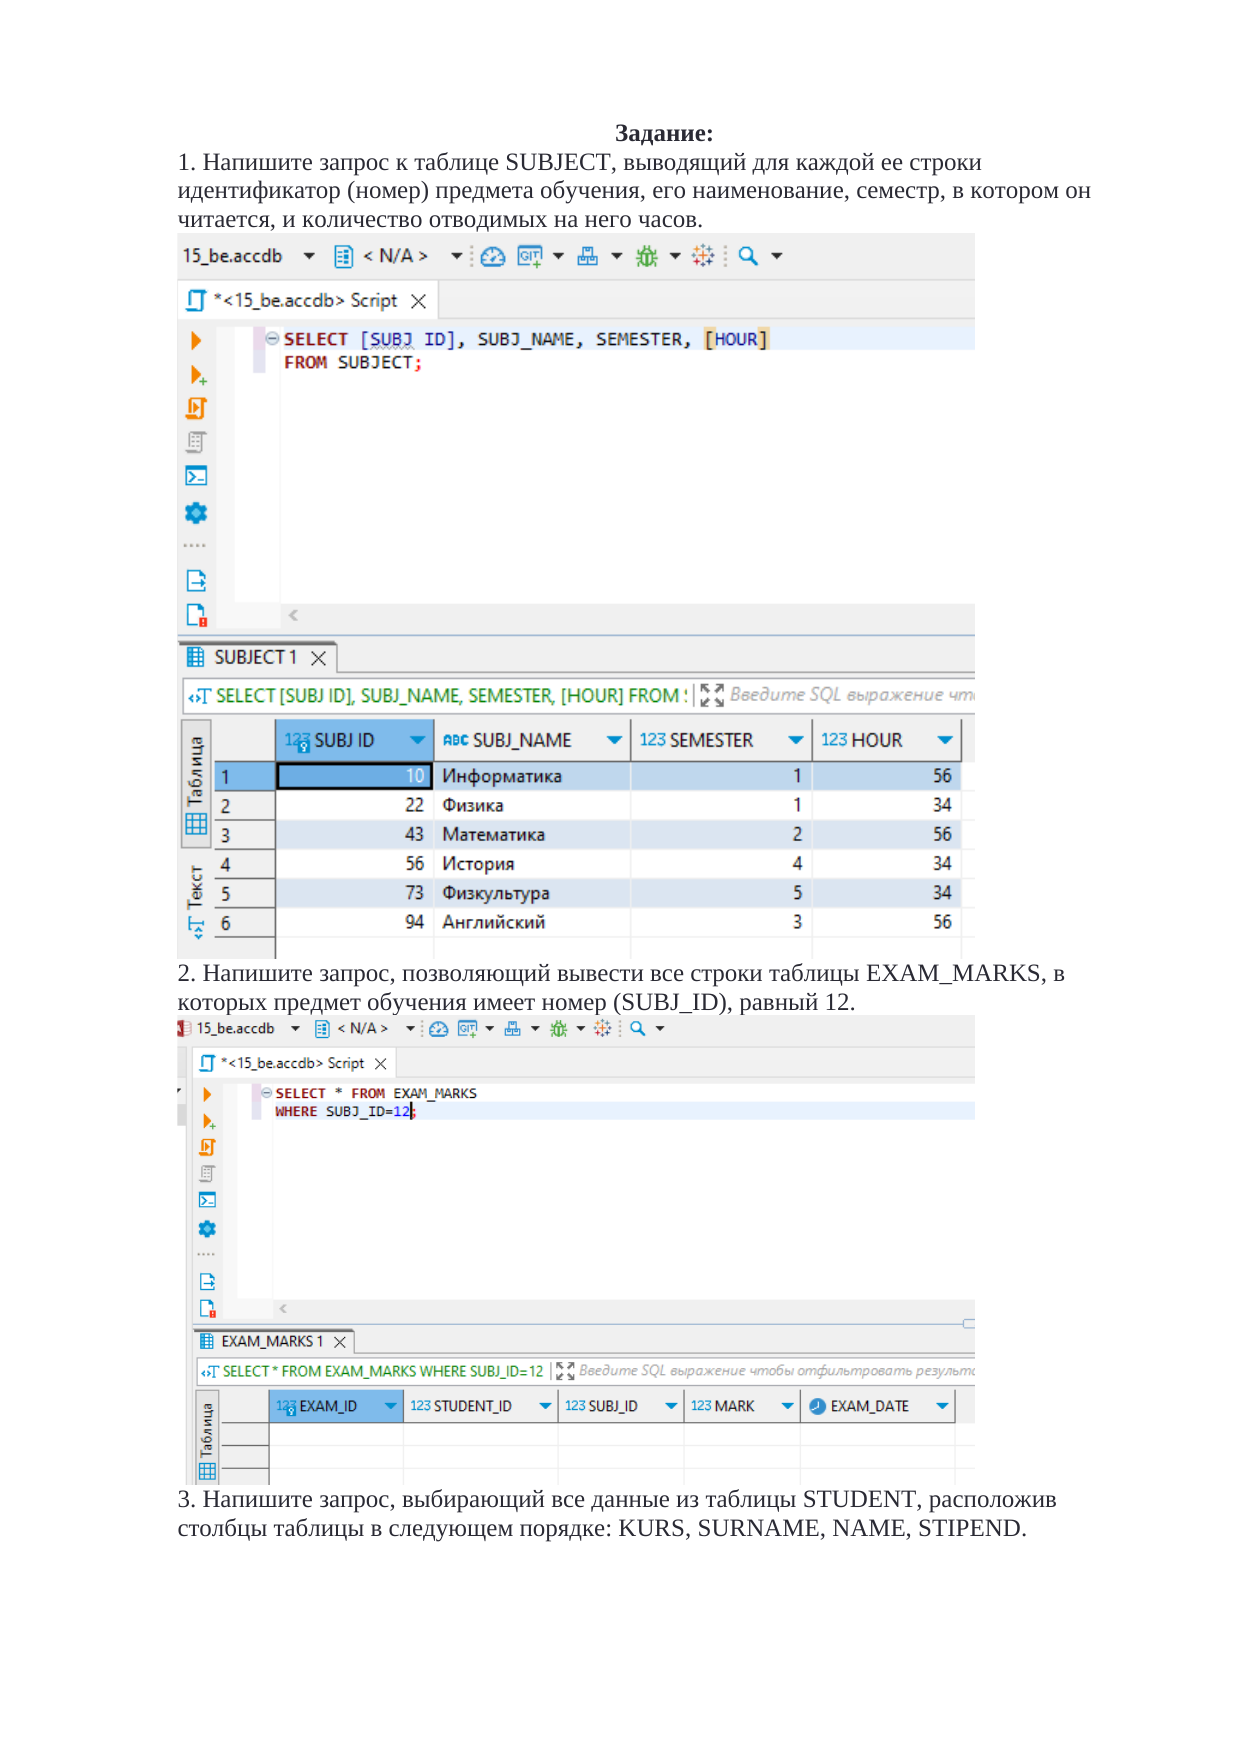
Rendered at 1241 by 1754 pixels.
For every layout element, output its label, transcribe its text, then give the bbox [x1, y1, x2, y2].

text 1. Напишите запрос к таблице SUBJECT, выводящий для каждой ее строки идентификатор (номер) предмета обучения, его наименование, семестр, в котором он читается, и количество отводимых на него часов. [177, 147, 1152, 233]
text Задание: [177, 118, 1152, 147]
picture [177, 233, 975, 959]
text 2. Напишите запрос, позволяющий вывести все строки таблицы EXAM_MARKS, в которых предмет обучения имеет номер (SUBJ_ID), равный 12. [177, 958, 1152, 1016]
picture [177, 1015, 975, 1485]
text 3. Напишите запрос, выбирающий все данные из таблицы STUDENT, расположив столбцы таблицы в следующем порядке: KURS, SURNAME, NAME, STIPEND. [177, 1484, 1152, 1542]
